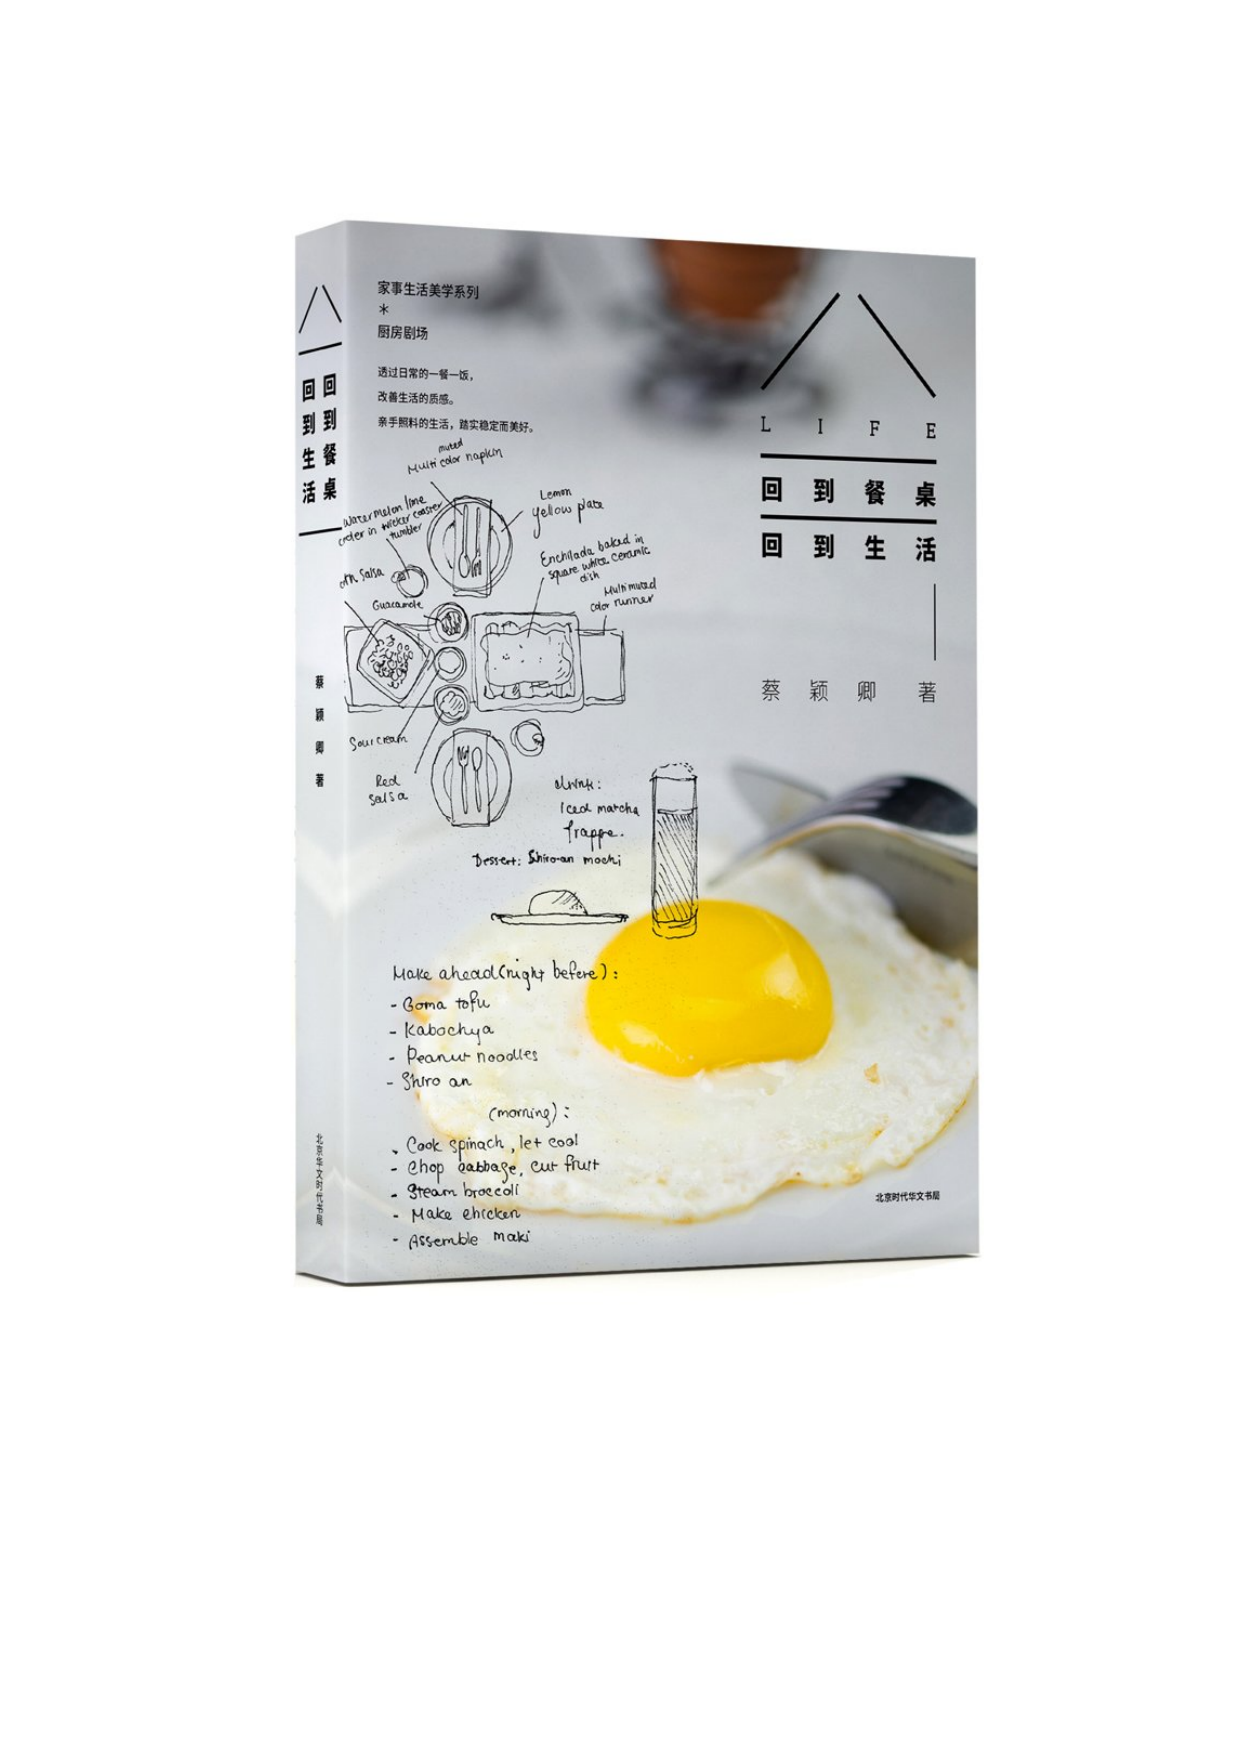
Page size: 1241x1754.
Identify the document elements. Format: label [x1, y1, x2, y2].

picture [187, 162, 1053, 1352]
